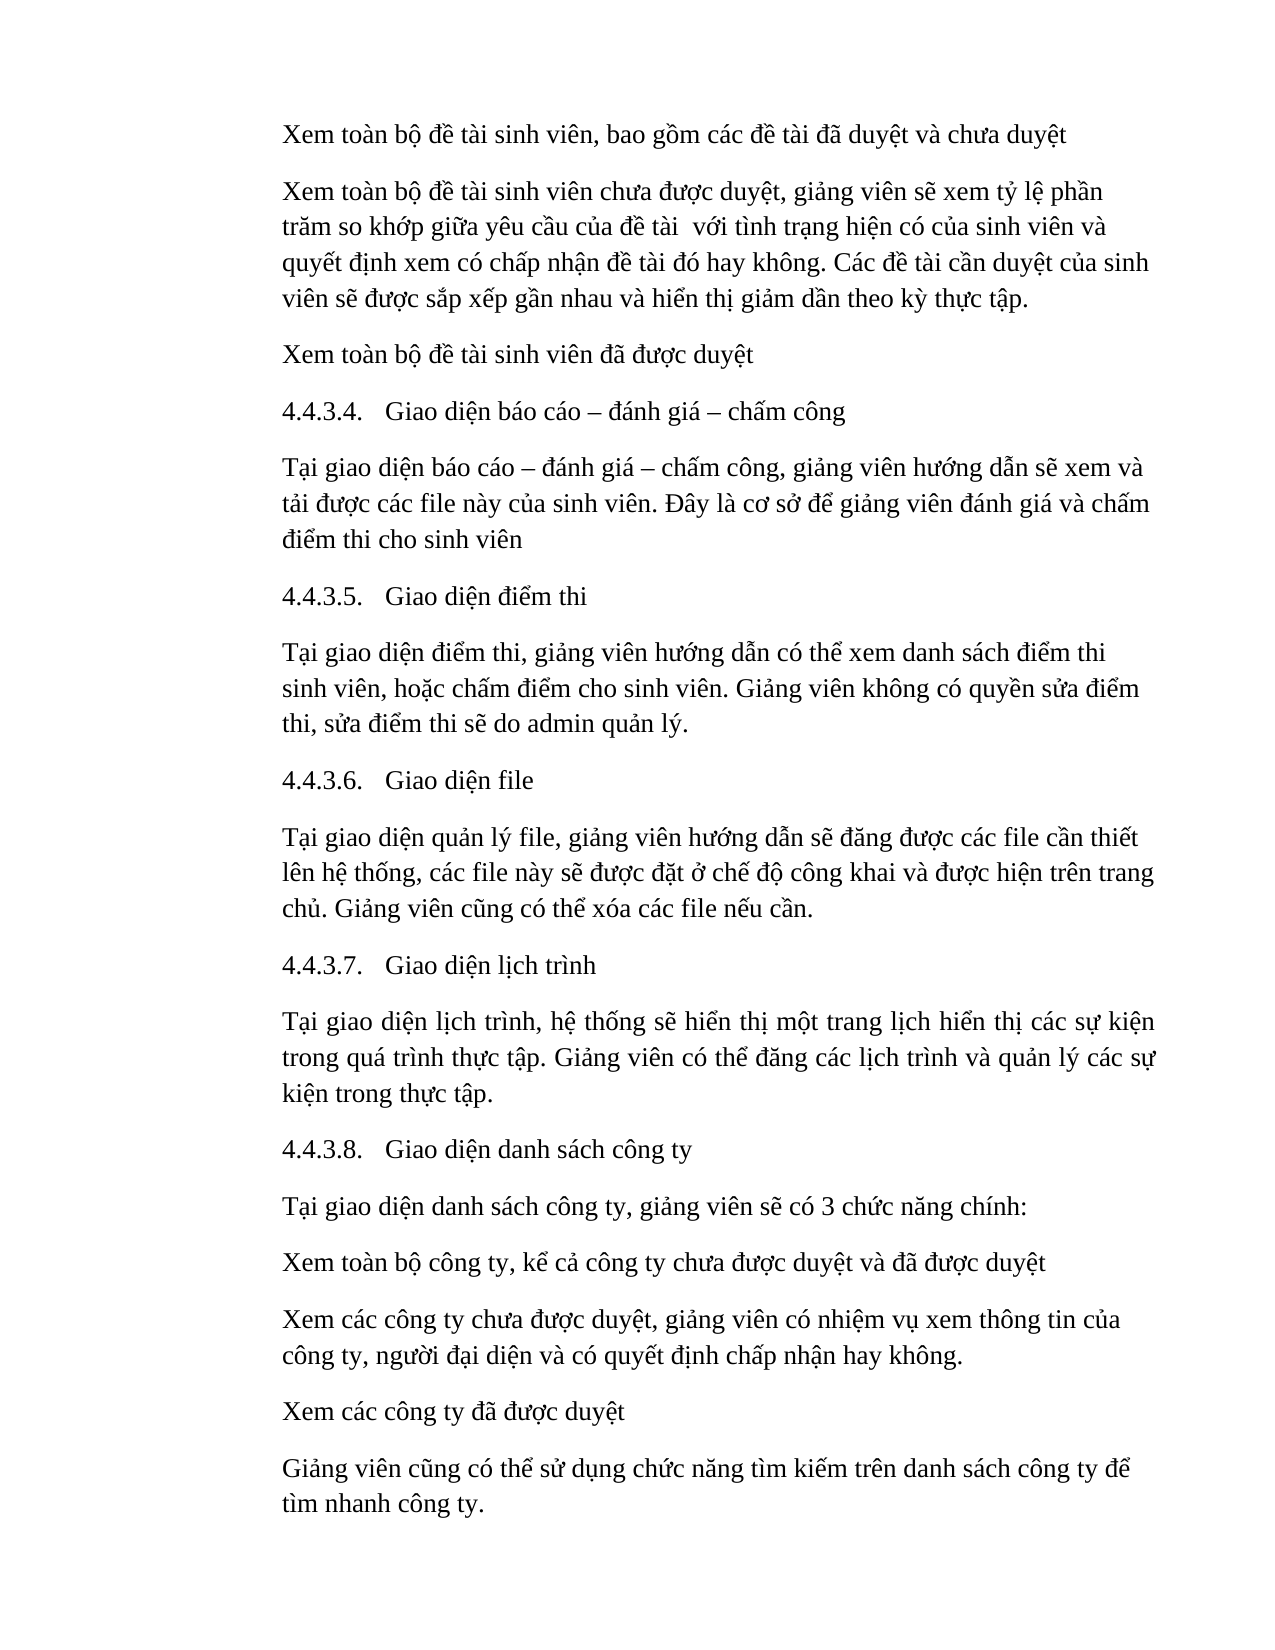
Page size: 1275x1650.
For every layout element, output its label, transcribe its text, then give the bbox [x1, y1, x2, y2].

text Tại giao diện điểm thi, giảng viên hướng dẫn có thể xem danh sách điểm thi sinh viên, hoặc chấm điểm cho sinh viên. Giảng viên không có quyền sửa điểm thi, sửa điểm thi sẽ do admin quản lý. [282, 636, 1157, 739]
text Xem toàn bộ đề tài sinh viên, bao gồm các đề tài đã duyệt và chưa duyệt [282, 118, 1157, 149]
text Xem toàn bộ đề tài sinh viên đã được duyệt [282, 338, 1157, 369]
text Xem toàn bộ đề tài sinh viên chưa được duyệt, giảng viên sẽ xem tỷ lệ phần trăm so khớp giữa yêu cầu của đề tài với tình trạng hiện có của sinh viên và quyết định xem có chấp nhận đề tài đó hay không. Các đề tài cần duyệt của sinh viên sẽ được sắp xếp gần nhau và hiển thị giảm dần theo kỳ thực tập. [282, 175, 1157, 313]
list Giao diện file [282, 764, 1157, 795]
list Giao diện danh sách công ty [282, 1133, 1157, 1164]
text Xem các công ty chưa được duyệt, giảng viên có nhiệm vụ xem thông tin của công ty, người đại diện và có quyết định chấp nhận hay không. [282, 1303, 1157, 1370]
text Tại giao diện lịch trình, hệ thống sẽ hiển thị một trang lịch hiển thị các sự kiện trong quá trình thực tập. Giảng viên có thể đăng các lịch trình và quản lý các sự kiện trong thực tập. [282, 1005, 1157, 1108]
list Giao diện điểm thi [282, 579, 1157, 611]
text Tại giao diện quản lý file, giảng viên hướng dẫn sẽ đăng được các file cần thiết lên hệ thống, các file này sẽ được đặt ở chế độ công khai và được hiện trên trang chủ. Giảng viên cũng có thể xóa các file nếu cần. [282, 821, 1157, 923]
text Xem toàn bộ công ty, kể cả công ty chưa được duyệt và đã được duyệt [282, 1246, 1157, 1278]
text Giảng viên cũng có thể sử dụng chức năng tìm kiếm trên danh sách công ty để tìm nhanh công ty. [282, 1452, 1157, 1519]
list Giao diện báo cáo – đánh giá – chấm công [282, 395, 1157, 426]
text Tại giao diện báo cáo – đánh giá – chấm công, giảng viên hướng dẫn sẽ xem và tải được các file này của sinh viên. Đây là cơ sở để giảng viên đánh giá và chấm điểm thi cho sinh viên [282, 452, 1157, 554]
list Giao diện lịch trình [282, 949, 1157, 980]
text Xem các công ty đã được duyệt [282, 1395, 1157, 1426]
text Tại giao diện danh sách công ty, giảng viên sẽ có 3 chức năng chính: [282, 1190, 1157, 1221]
